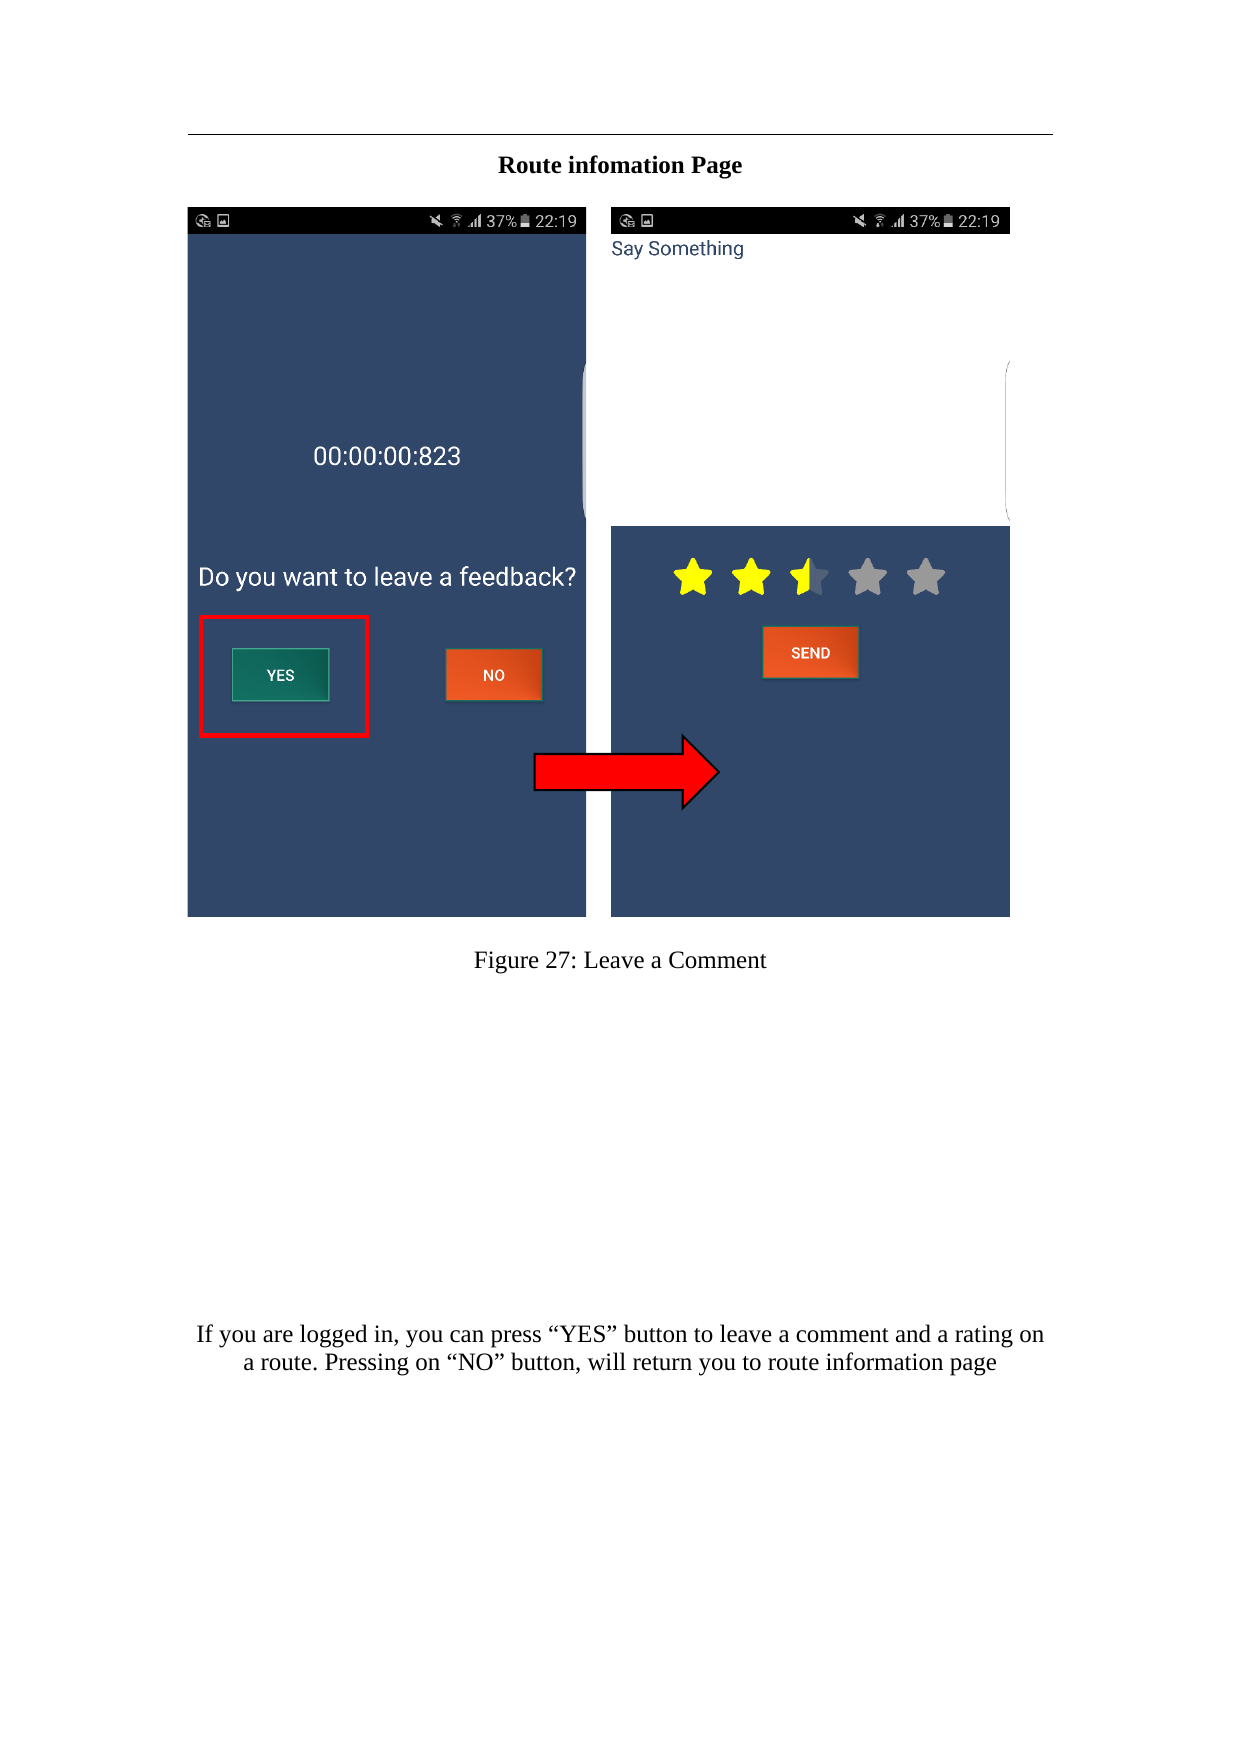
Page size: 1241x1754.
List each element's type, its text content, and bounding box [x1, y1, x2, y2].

text Route infomation Page [187, 150, 1053, 179]
text If you are logged in, you can press “YES” button to leave a comment and a rating on a route. Pressing on “NO” button, will return you to route information page [187, 1319, 1053, 1376]
picture [611, 207, 1010, 917]
picture [187, 207, 587, 917]
text Figure 27: Leave a Comment [187, 945, 1053, 974]
